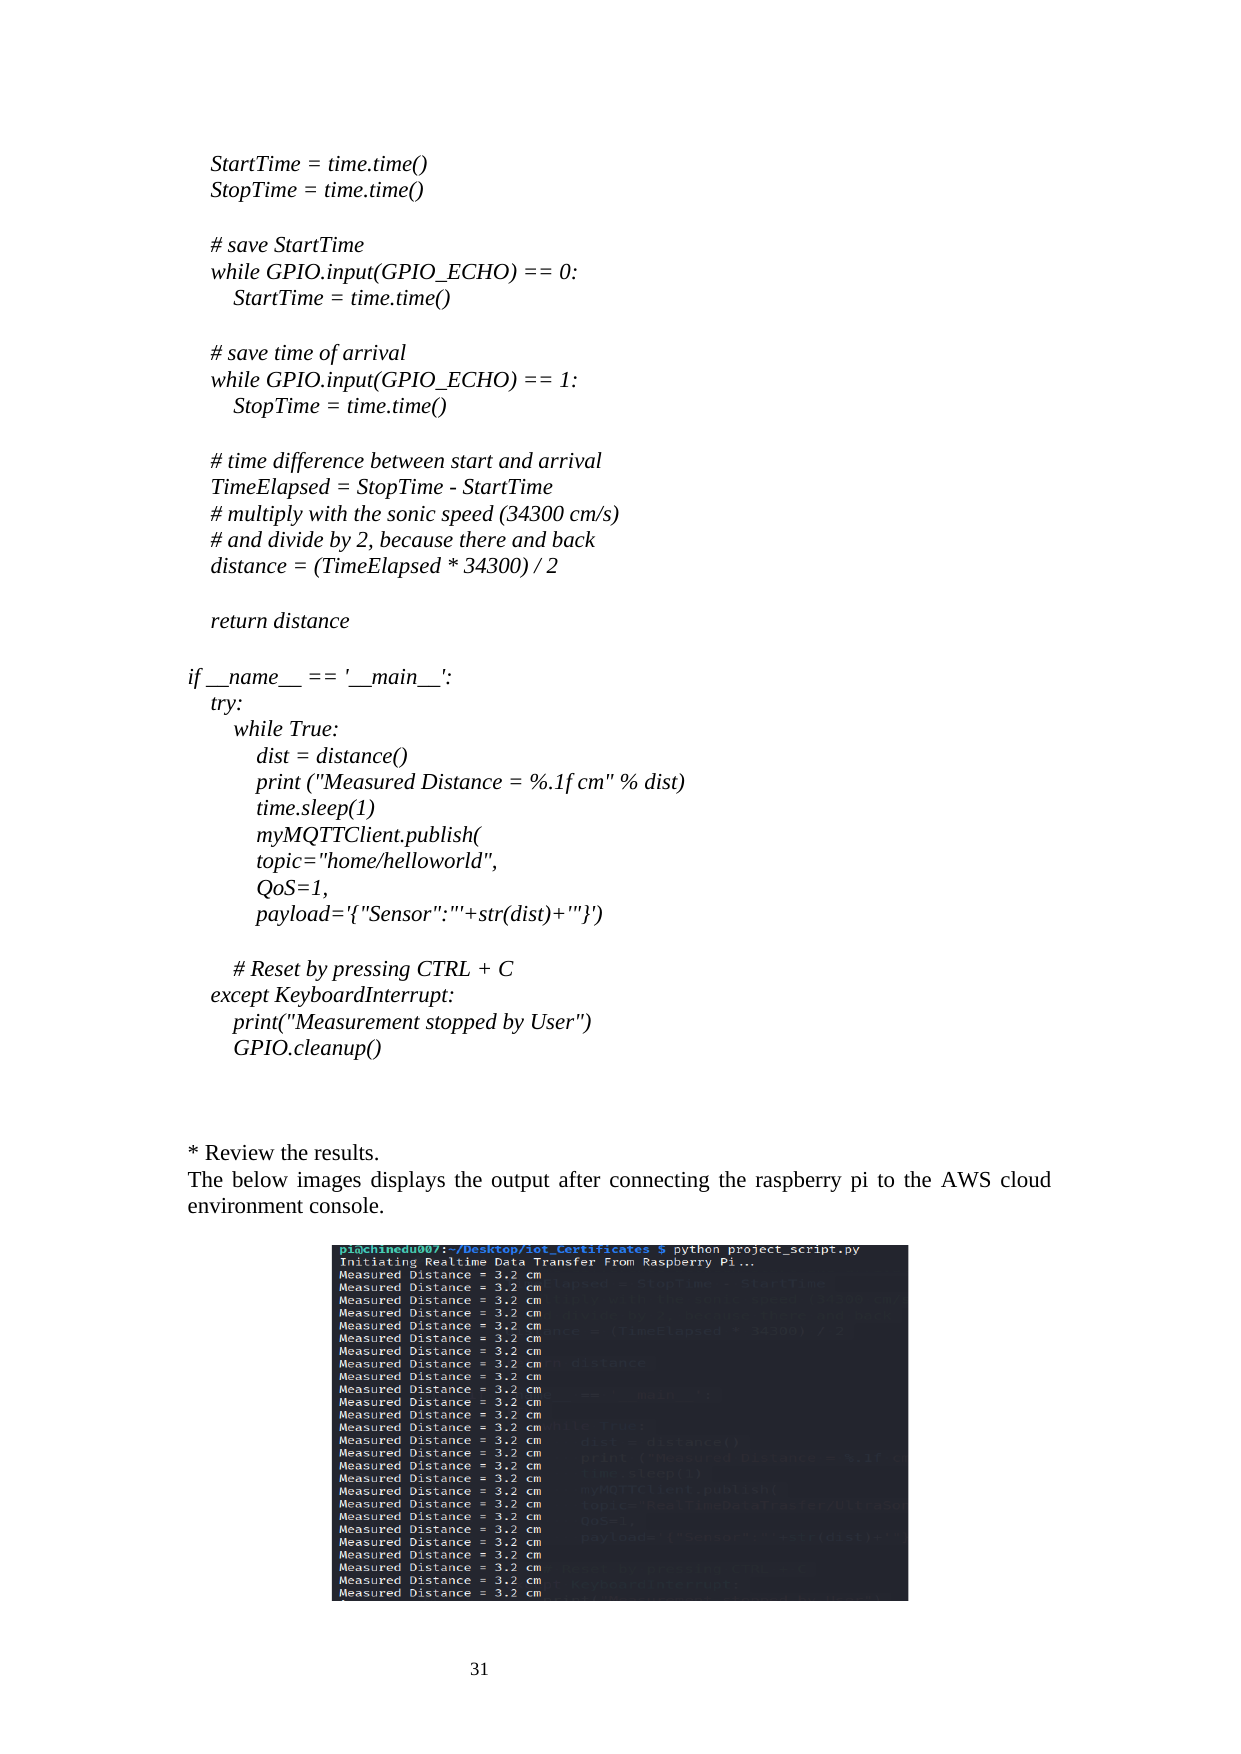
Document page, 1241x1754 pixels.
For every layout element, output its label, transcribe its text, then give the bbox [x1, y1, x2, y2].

text try: [187, 689, 1053, 715]
text # time difference between start and arrival [187, 447, 1053, 473]
text # multiply with the sonic speed (34300 cm/s) [187, 500, 1053, 526]
text # and divide by 2, because there and back [187, 526, 1053, 552]
text return distance [187, 608, 1053, 634]
text if __name__ == '__main__': [187, 663, 1053, 689]
text StopTime = time.time() [187, 392, 1053, 418]
text topic="home/helloworld", [187, 847, 1053, 873]
list * Review the results. [187, 1139, 1053, 1166]
text myMQTTClient.publish( [187, 821, 1053, 847]
text while GPIO.input(GPIO_ECHO) == 0: [187, 258, 1053, 284]
text StartTime = time.time() [187, 150, 1053, 176]
text print("Measurement stopped by User") [187, 1008, 1053, 1034]
text while GPIO.input(GPIO_ECHO) == 1: [187, 366, 1053, 392]
picture [331, 1245, 909, 1601]
text StopTime = time.time() [187, 176, 1053, 203]
text payload='{"Sensor":"'+str(dist)+'"}') [187, 900, 1053, 926]
text except KeyboardInterrupt: [187, 981, 1053, 1008]
text TimeElapsed = StopTime - StartTime [187, 473, 1053, 500]
text # save time of arrival [187, 339, 1053, 366]
text time.sleep(1) [187, 794, 1053, 821]
list The below images displays the output after connecting the raspberry pi to the AWS cloud environment console. [187, 1166, 1053, 1218]
text QoS=1, [187, 873, 1053, 900]
text while True: [187, 715, 1053, 742]
text dist = distance() [187, 742, 1053, 768]
text StartTime = time.time() [187, 284, 1053, 311]
text distance = (TimeElapsed * 34300) / 2 [187, 552, 1053, 579]
text # save StartTime [187, 231, 1053, 258]
text print ("Measured Distance = %.1f cm" % dist) [187, 768, 1053, 794]
text GPIO.cleanup() [187, 1034, 1053, 1060]
text # Reset by pressing CTRL + C [187, 955, 1053, 981]
